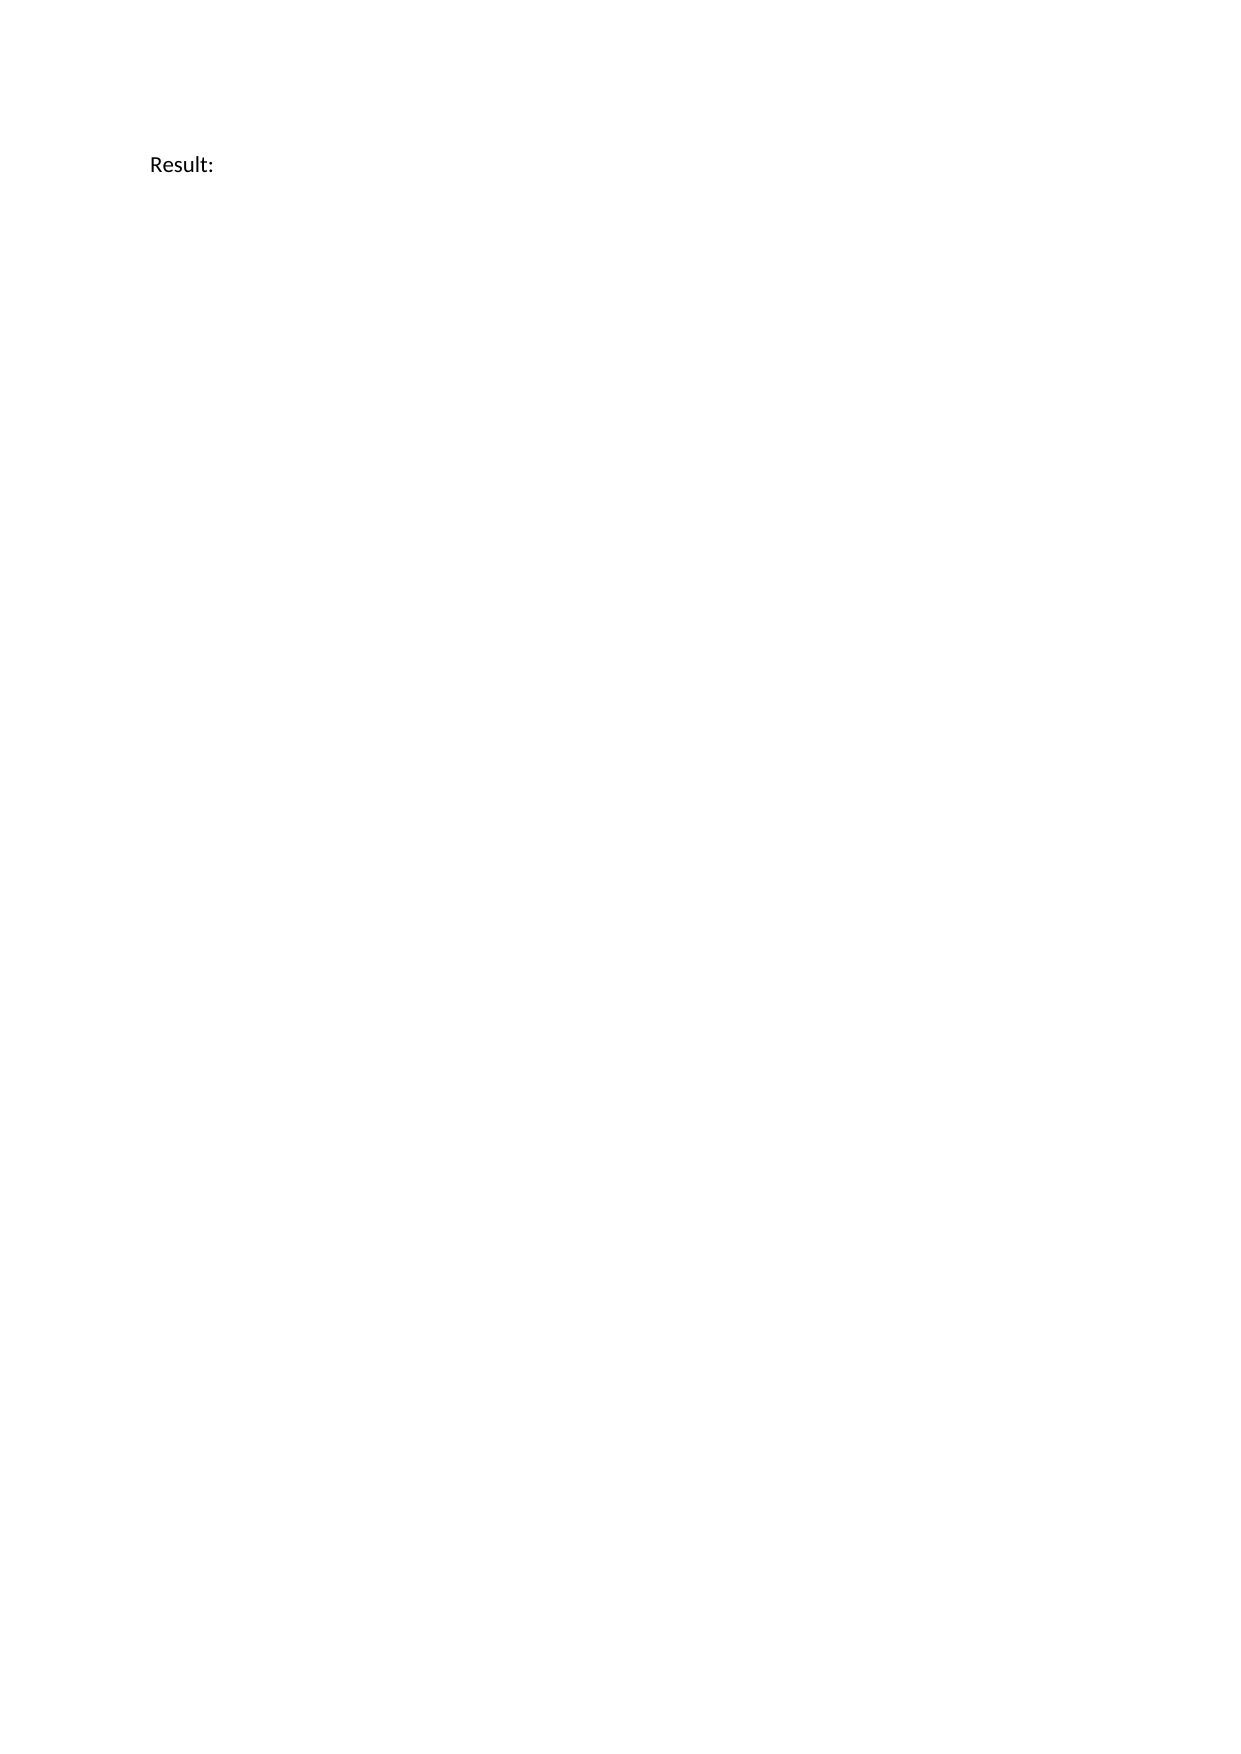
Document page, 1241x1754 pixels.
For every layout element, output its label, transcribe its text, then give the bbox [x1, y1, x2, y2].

text Result: [150, 150, 1090, 178]
